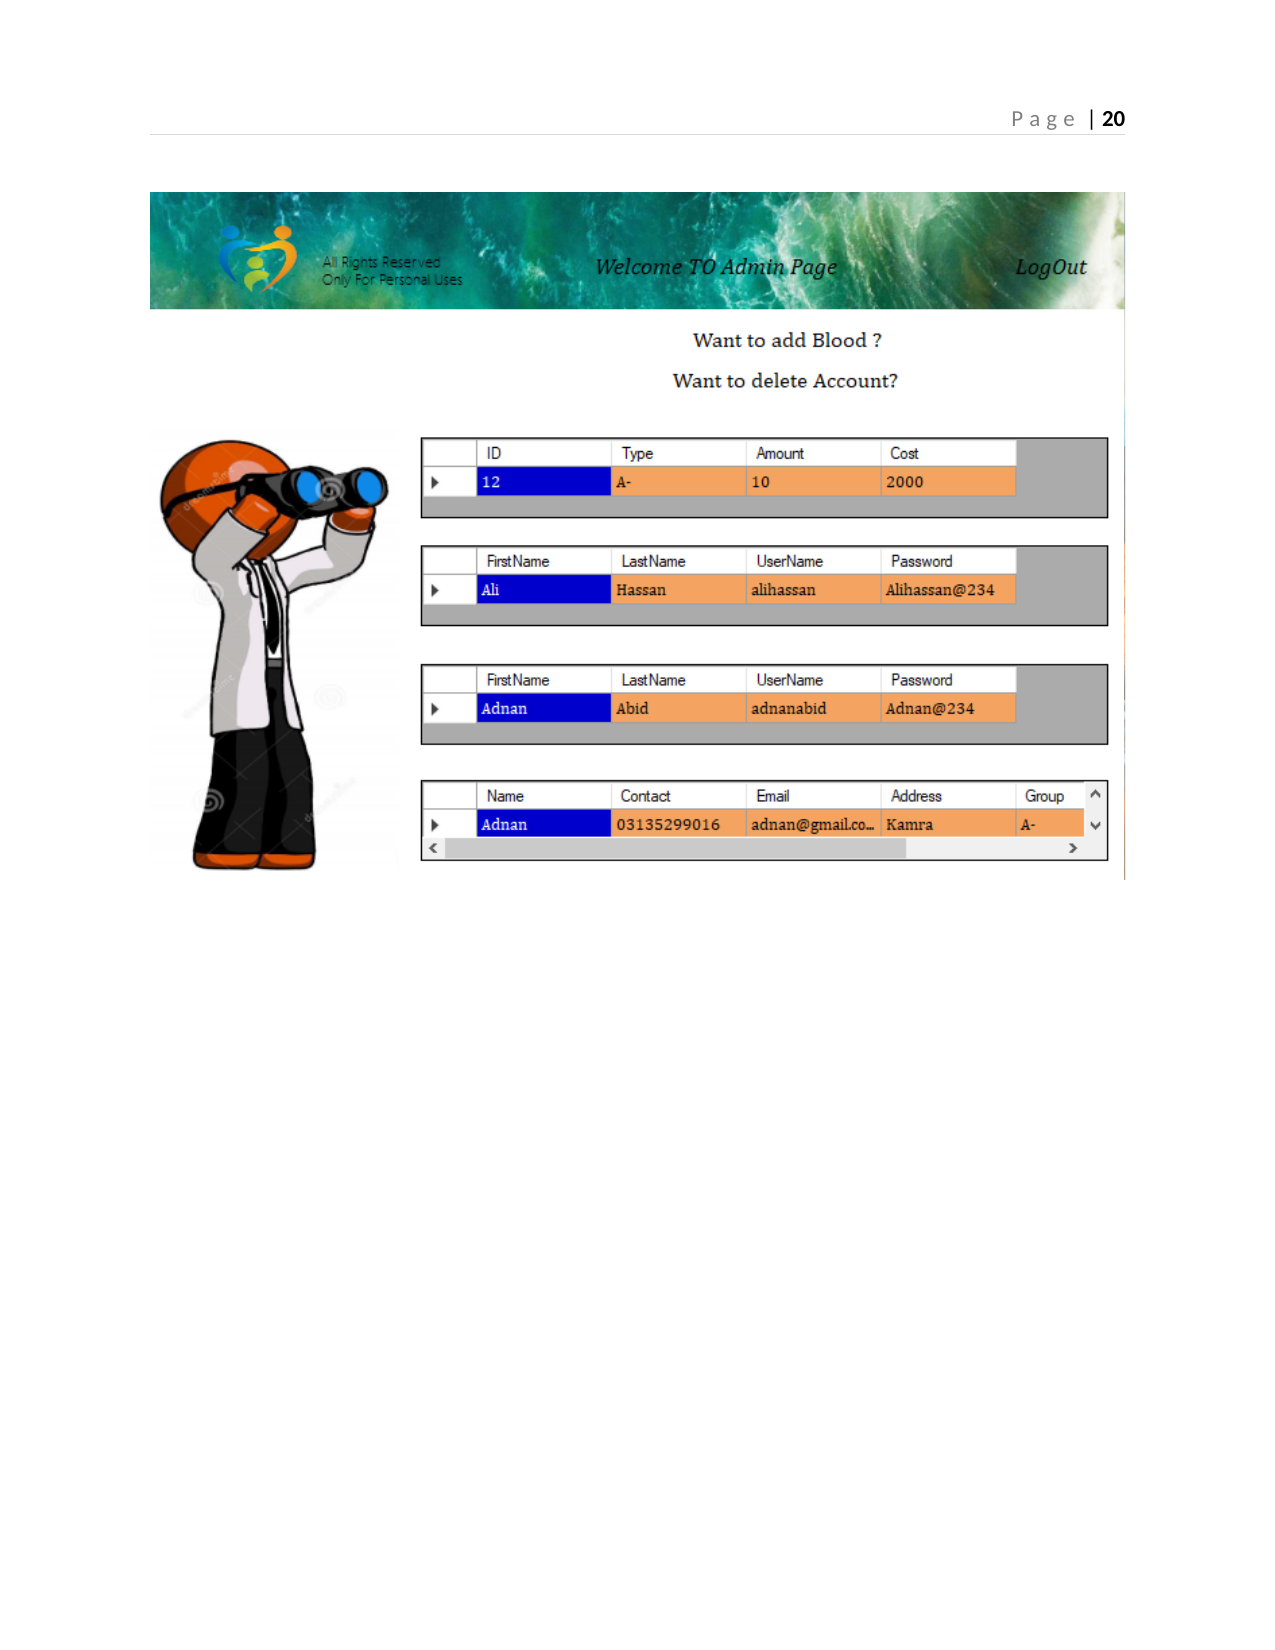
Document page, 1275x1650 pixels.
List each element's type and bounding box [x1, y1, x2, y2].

picture [150, 192, 1125, 880]
